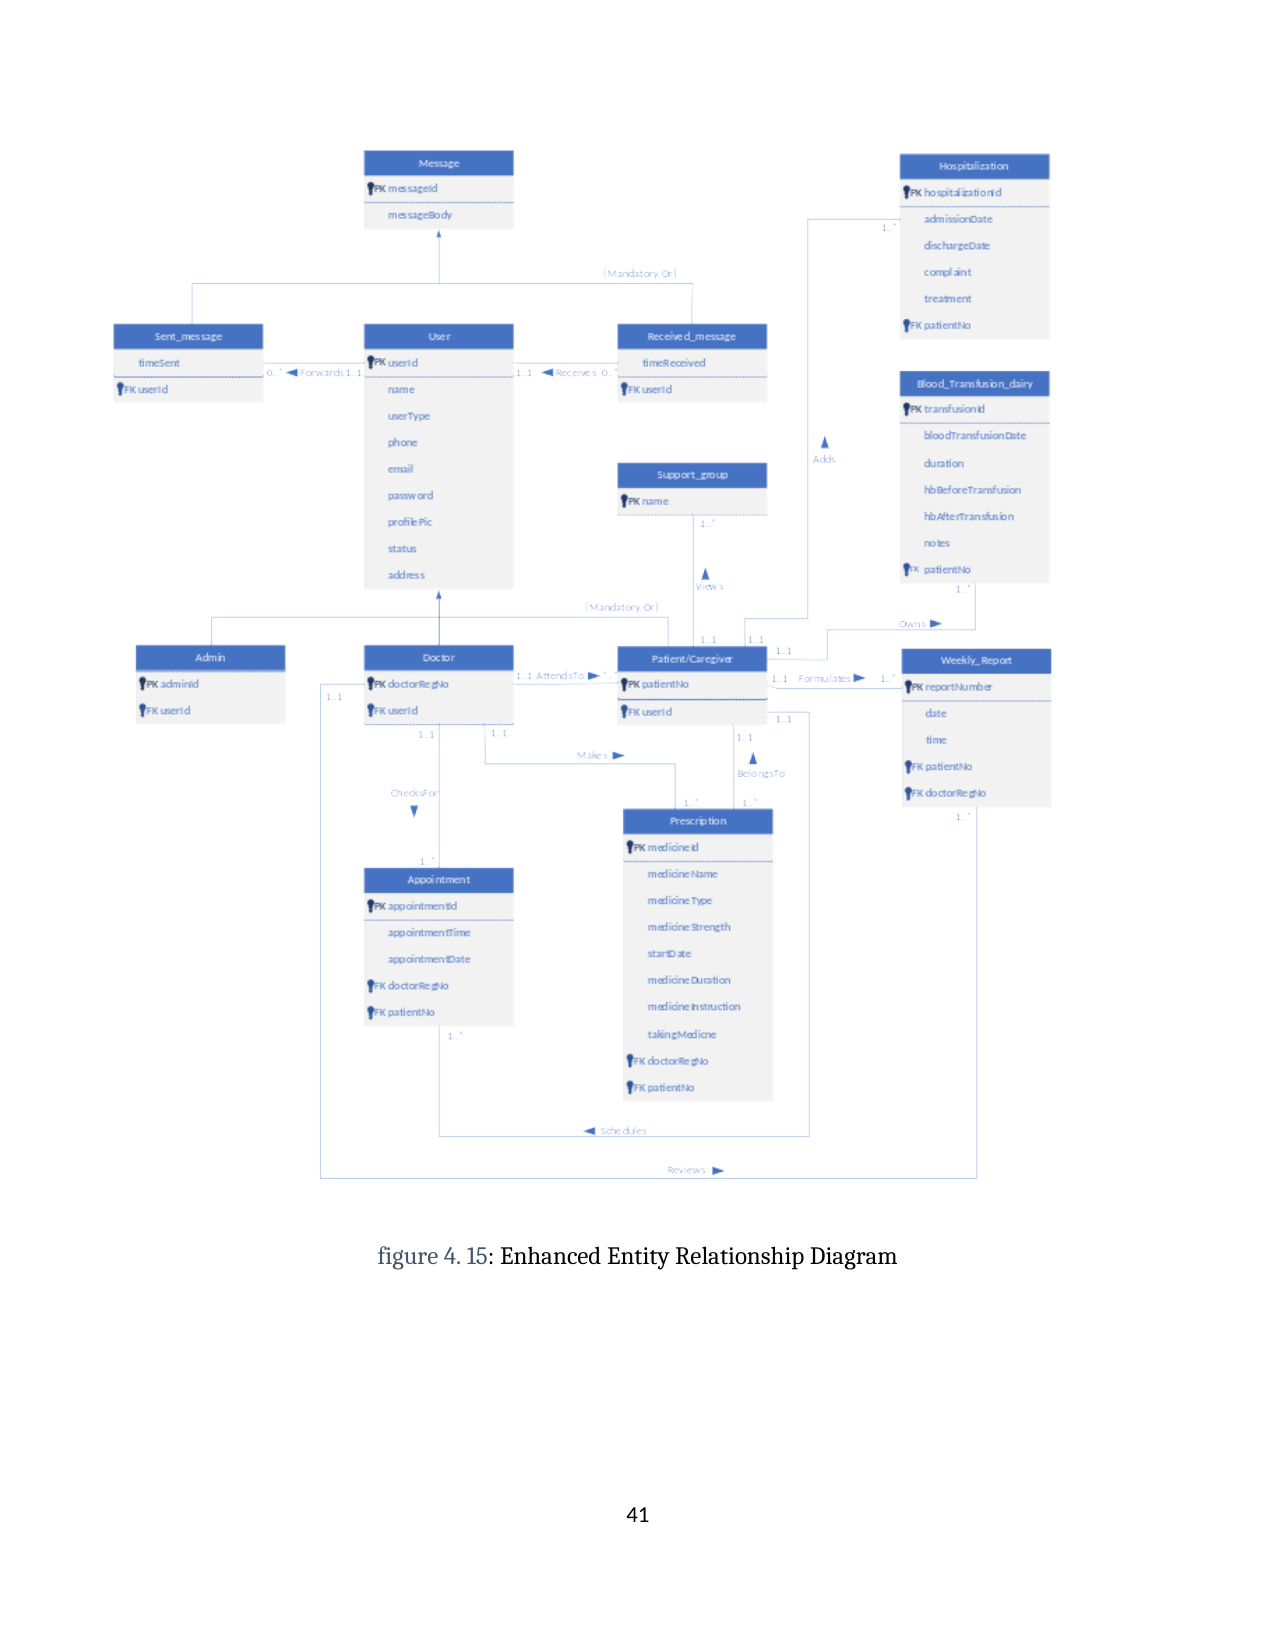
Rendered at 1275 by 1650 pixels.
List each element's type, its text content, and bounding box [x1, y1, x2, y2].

text figure 4. 15: Enhanced Entity Relationship Diagram [112, 1242, 1162, 1271]
